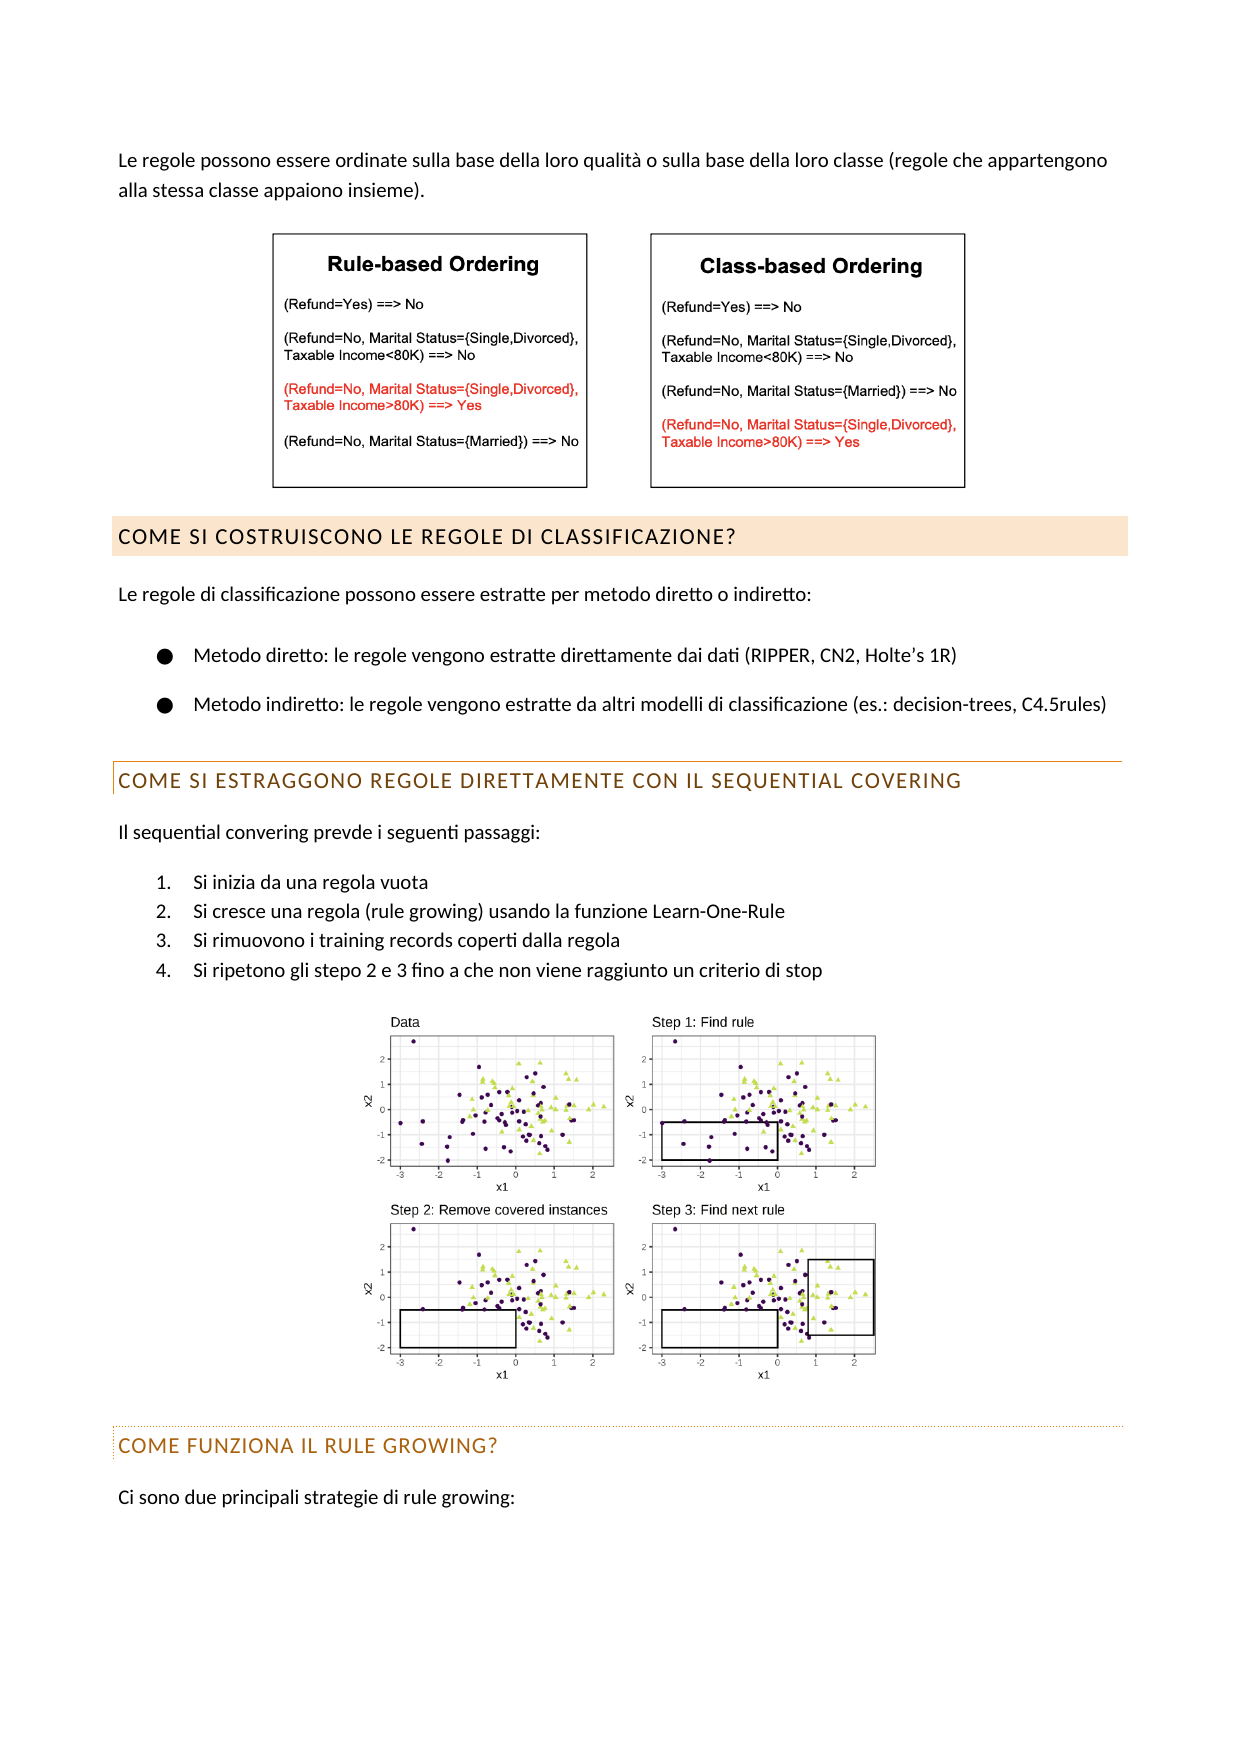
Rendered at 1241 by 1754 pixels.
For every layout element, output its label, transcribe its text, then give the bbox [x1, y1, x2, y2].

subtitle Come si costruiscono le regole di classificazione? [118, 522, 1122, 550]
text Le regole di classificazione possono essere estratte per metodo diretto o indiretto: [118, 581, 1122, 607]
picture [244, 226, 996, 492]
list Si rimuovono i training records coperti dalla regola [156, 928, 1122, 953]
text Il sequential convering prevde i seguenti passaggi: [118, 819, 1122, 845]
text Ci sono due principali strategie di rule growing: [118, 1484, 1122, 1510]
list Metodo diretto: le regole vengono estratte direttamente dai dati (RIPPER, CN2, Holte’s 1R) [156, 631, 1122, 674]
subtitle Come si estraggono regole direttamente con il sequential covering [114, 762, 1122, 794]
list Si cresce una regola (rule growing) usando la funzione Learn-One-Rule [156, 898, 1122, 924]
list Metodo indiretto: le regole vengono estratte da altri modelli di classificazione (es.: decision-trees, C4.5rules) [156, 680, 1122, 723]
picture [352, 1006, 888, 1391]
text Le regole possono essere ordinate sulla base della loro qualità o sulla base della loro classe (regole che appartengono alla stessa classe appaiono insieme). [118, 148, 1122, 202]
list Si inizia da una regola vuota [156, 869, 1122, 895]
list Si ripetono gli stepo 2 e 3 fino a che non viene raggiunto un criterio di stop [156, 957, 1122, 982]
subtitle Come funziona il rule growing? [112, 1426, 1122, 1459]
